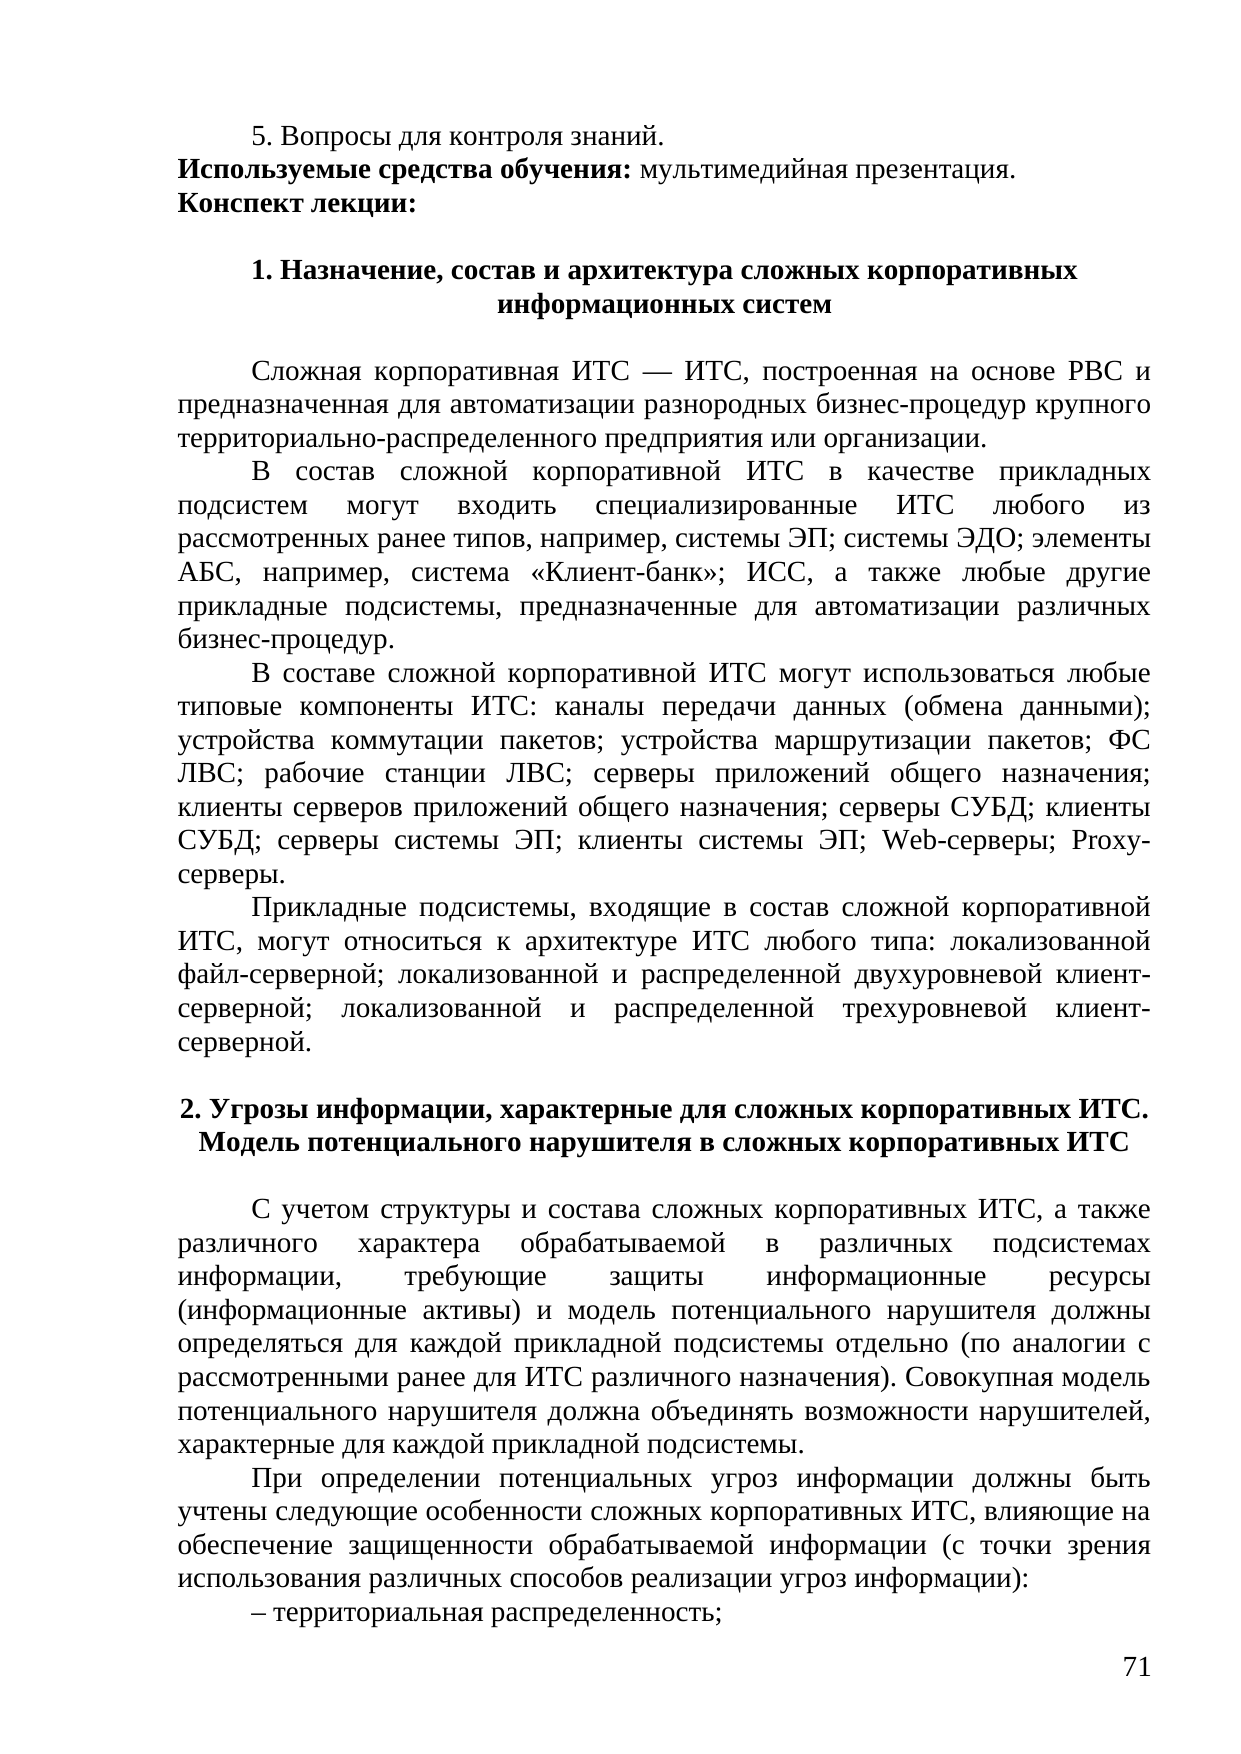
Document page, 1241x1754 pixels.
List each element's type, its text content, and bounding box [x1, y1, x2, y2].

list Прикладные подсистемы, входящие в состав сложной корпоративной ИТС, могут относиться к архитектуре ИТС любого типа: локализованной файл-серверной; локализованной и распределенной двухуровневой клиент-серверной; локализованной и распределенной трехуровневой клиент-серверной. [177, 889, 1152, 1057]
text 1. Назначение, состав и архитектура сложных корпоративных [177, 252, 1152, 286]
list В составе сложной корпоративной ИТС могут использоваться любые типовые компоненты ИТС: каналы передачи данных (обмена данными); устройства коммутации пакетов; устройства маршрутизации пакетов; ФС ЛВС; рабочие станции ЛВС; серверы приложений общего назначения; клиенты серверов приложений общего назначения; серверы СУБД; клиенты СУБД; серверы системы ЭП; клиенты системы ЭП; Web-серверы; Proxy-серверы. [177, 655, 1152, 889]
list территориальная распределенность; [177, 1594, 1152, 1627]
list При определении потенциальных угроз информации должны быть учтены следующие особенности сложных корпоративных ИТС, влияющие на обеспечение защищенности обрабатываемой информации (с точки зрения использования различных способов реализации угроз информации): [177, 1460, 1152, 1594]
list 2. Угрозы информации, характерные для сложных корпоративных ИТС. [177, 1091, 1152, 1124]
list В состав сложной корпоративной ИТС в качестве прикладных подсистем могут входить специализированные ИТС любого из рассмотренных ранее типов, например, системы ЭП; системы ЭДО; элементы АБС, например, система «Клиент-банк»; ИСС, а также любые другие прикладные подсистемы, предназначенные для автоматизации различных бизнес-процедур. [177, 453, 1152, 655]
list С учетом структуры и состава сложных корпоративных ИТС, а также различного характера обрабатываемой в различных подсистемах информации, требующие защиты информационные ресурсы (информационные активы) и модель потенциального нарушителя должны определяться для каждой прикладной подсистемы отдельно (по аналогии с рассмотренными ранее для ИТС различного назначения). Совокупная модель потенциального нарушителя должна объединять возможности нарушителей, характерные для каждой прикладной подсистемы. [177, 1191, 1152, 1460]
list Вопросы для контроля знаний. [177, 118, 1152, 152]
text Используемые средства обучения: мультимедийная презентация. [177, 152, 1152, 185]
list Сложная корпоративная ИТС — ИТС, построенная на основе РВС и предназначенная для автоматизации разнородных бизнес-процедур крупного территориально-распределенного предприятия или организации. [177, 353, 1152, 453]
text Конспект лекции: [177, 185, 1152, 219]
text информационных систем [177, 286, 1152, 319]
list Модель потенциального нарушителя в сложных корпоративных ИТС [177, 1124, 1152, 1158]
